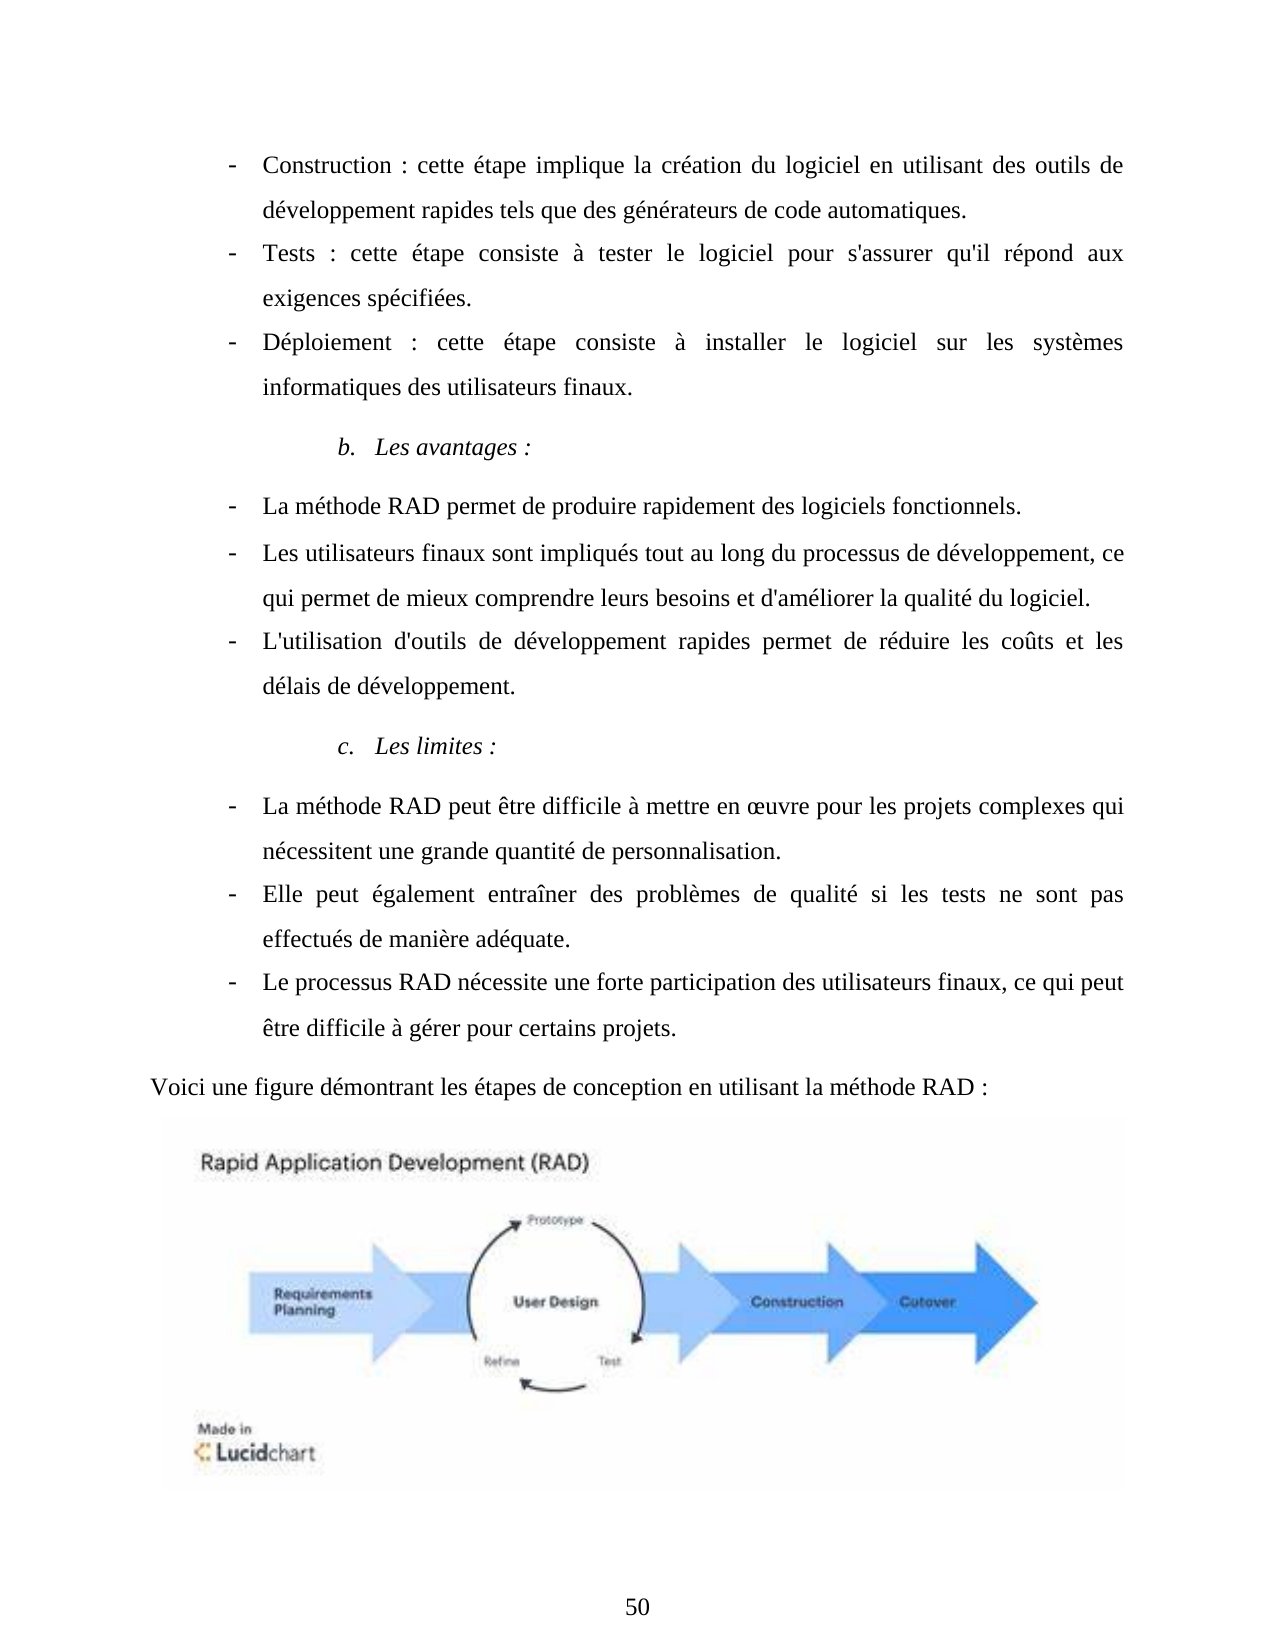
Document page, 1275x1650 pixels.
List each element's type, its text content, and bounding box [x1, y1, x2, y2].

list Déploiement : cette étape consiste à installer le logiciel sur les systèmes informatiques des utilisateurs finaux. [225, 327, 1125, 401]
list Elle peut également entraîner des problèmes de qualité si les tests ne sont pas effectués de manière adéquate. [225, 879, 1125, 953]
picture [162, 1117, 1125, 1490]
list Le processus RAD nécessite une forte participation des utilisateurs finaux, ce qui peut être difficile à gérer pour certains projets. [225, 967, 1125, 1041]
list Tests : cette étape consiste à tester le logiciel pour s'assurer qu'il répond aux exigences spécifiées. [225, 238, 1125, 312]
list Les utilisateurs finaux sont impliqués tout au long du processus de développement, ce qui permet de mieux comprendre leurs besoins et d'améliorer la qualité du logiciel. [225, 538, 1125, 612]
list La méthode RAD peut être difficile à mettre en œuvre pour les projets complexes qui nécessitent une grande quantité de personnalisation. [225, 791, 1125, 865]
list La méthode RAD permet de produire rapidement des logiciels fonctionnels. [225, 491, 1125, 522]
text Voici une figure démontrant les étapes de conception en utilisant la méthode RAD : [150, 1072, 1125, 1101]
list Construction : cette étape implique la création du logiciel en utilisant des outils de développement rapides tels que des générateurs de code automatiques. [225, 150, 1125, 224]
list L'utilisation d'outils de développement rapides permet de réduire les coûts et les délais de développement. [225, 626, 1125, 700]
text Les limites : [337, 731, 1125, 760]
text Les avantages : [337, 432, 1125, 460]
